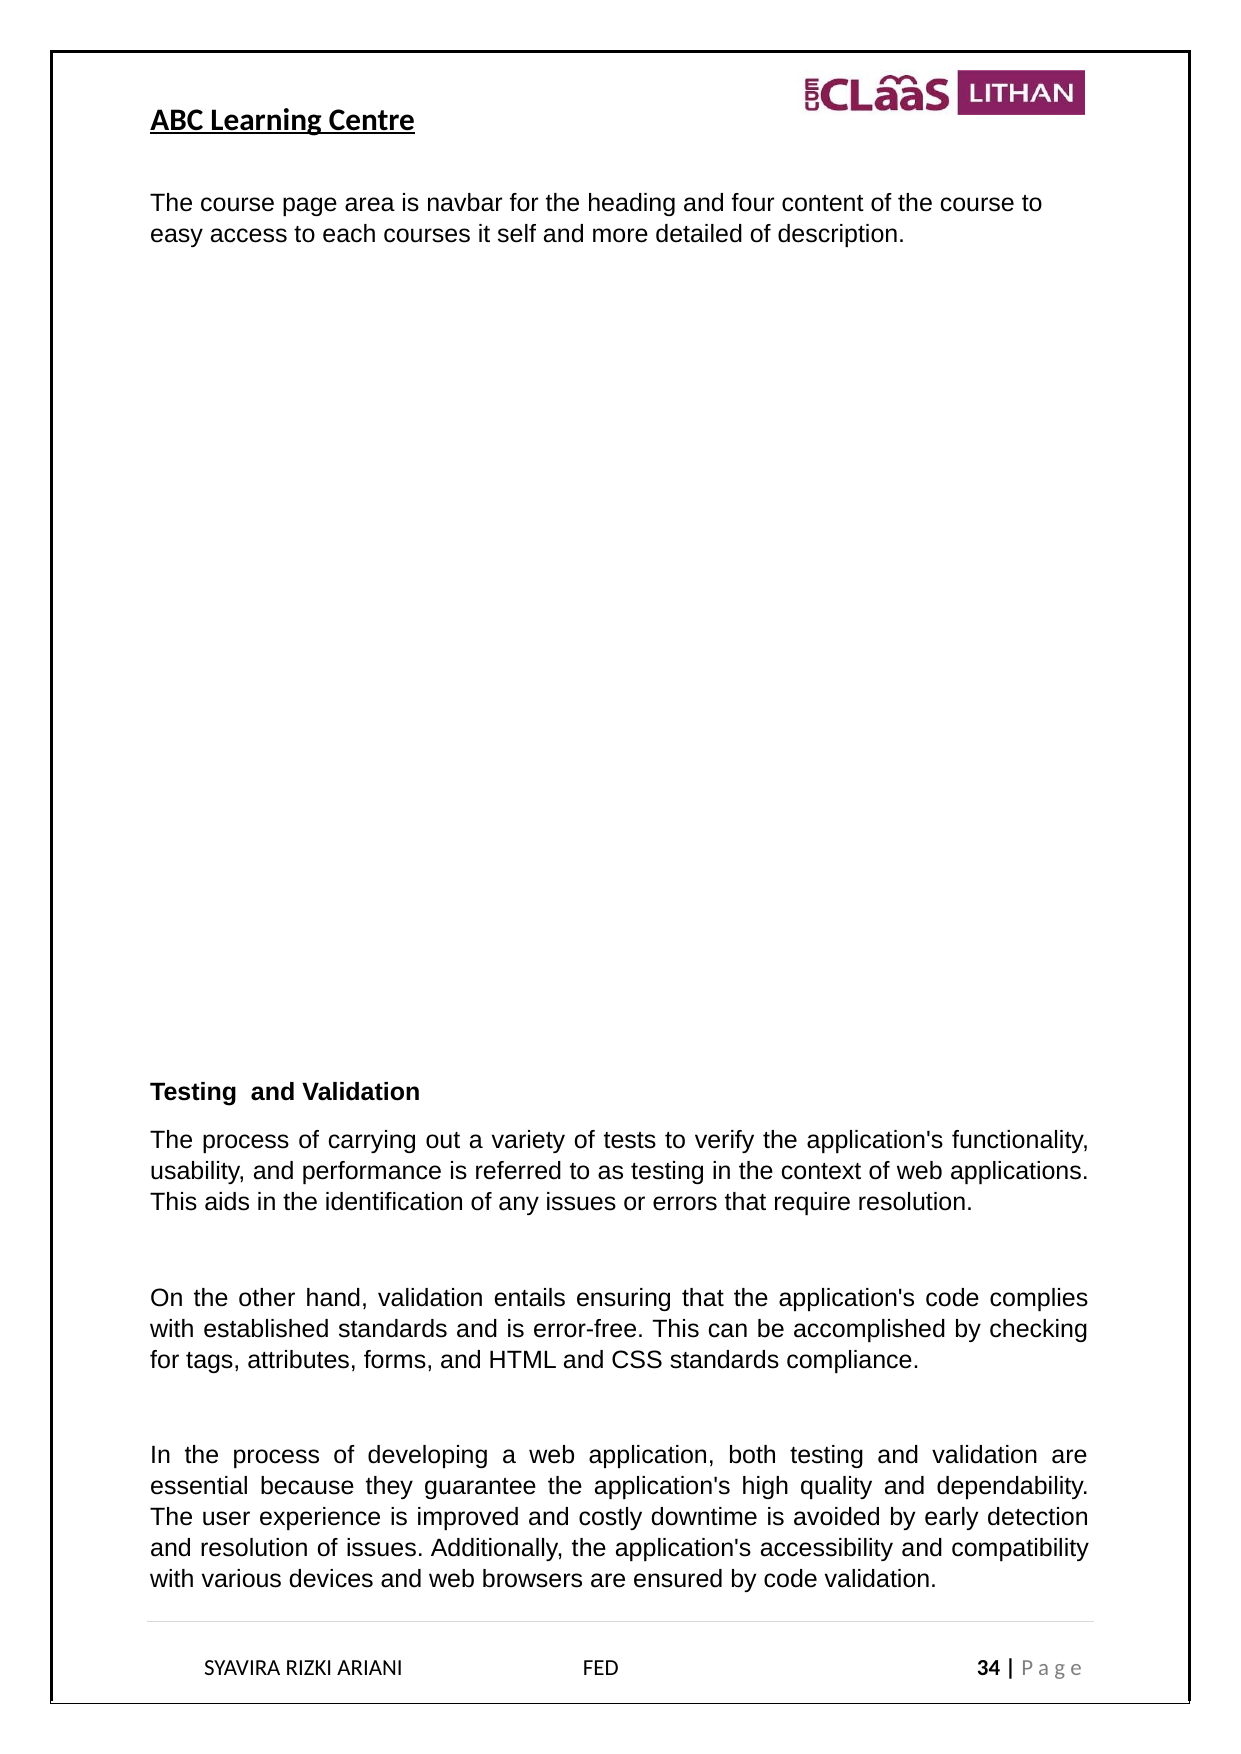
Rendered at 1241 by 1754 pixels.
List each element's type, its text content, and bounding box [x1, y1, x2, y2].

text Testing and Validation [150, 1077, 1090, 1106]
picture [157, 114, 162, 122]
picture [150, 70, 1095, 132]
text On the other hand, validation entails ensuring that the application's code complies with established standards and is error-free. This can be accomplished by checking for tags, attributes, forms, and HTML and CSS standards compliance. [150, 1282, 1090, 1373]
text In the process of developing a web application, both testing and validation are essential because they guarantee the application's high quality and dependability. The user experience is improved and costly downtime is avoided by early detection and resolution of issues. Additionally, the application's accessibility and compatibility with various devices and web browsers are ensured by code validation. [150, 1440, 1090, 1593]
text The course page area is navbar for the heading and four content of the course to easy access to each courses it self and more detailed of description. [150, 187, 1090, 247]
text The process of carrying out a variety of tests to verify the application's functionality, usability, and performance is referred to as testing in the context of web applications. This aids in the identification of any issues or errors that require resolution. [150, 1125, 1090, 1216]
